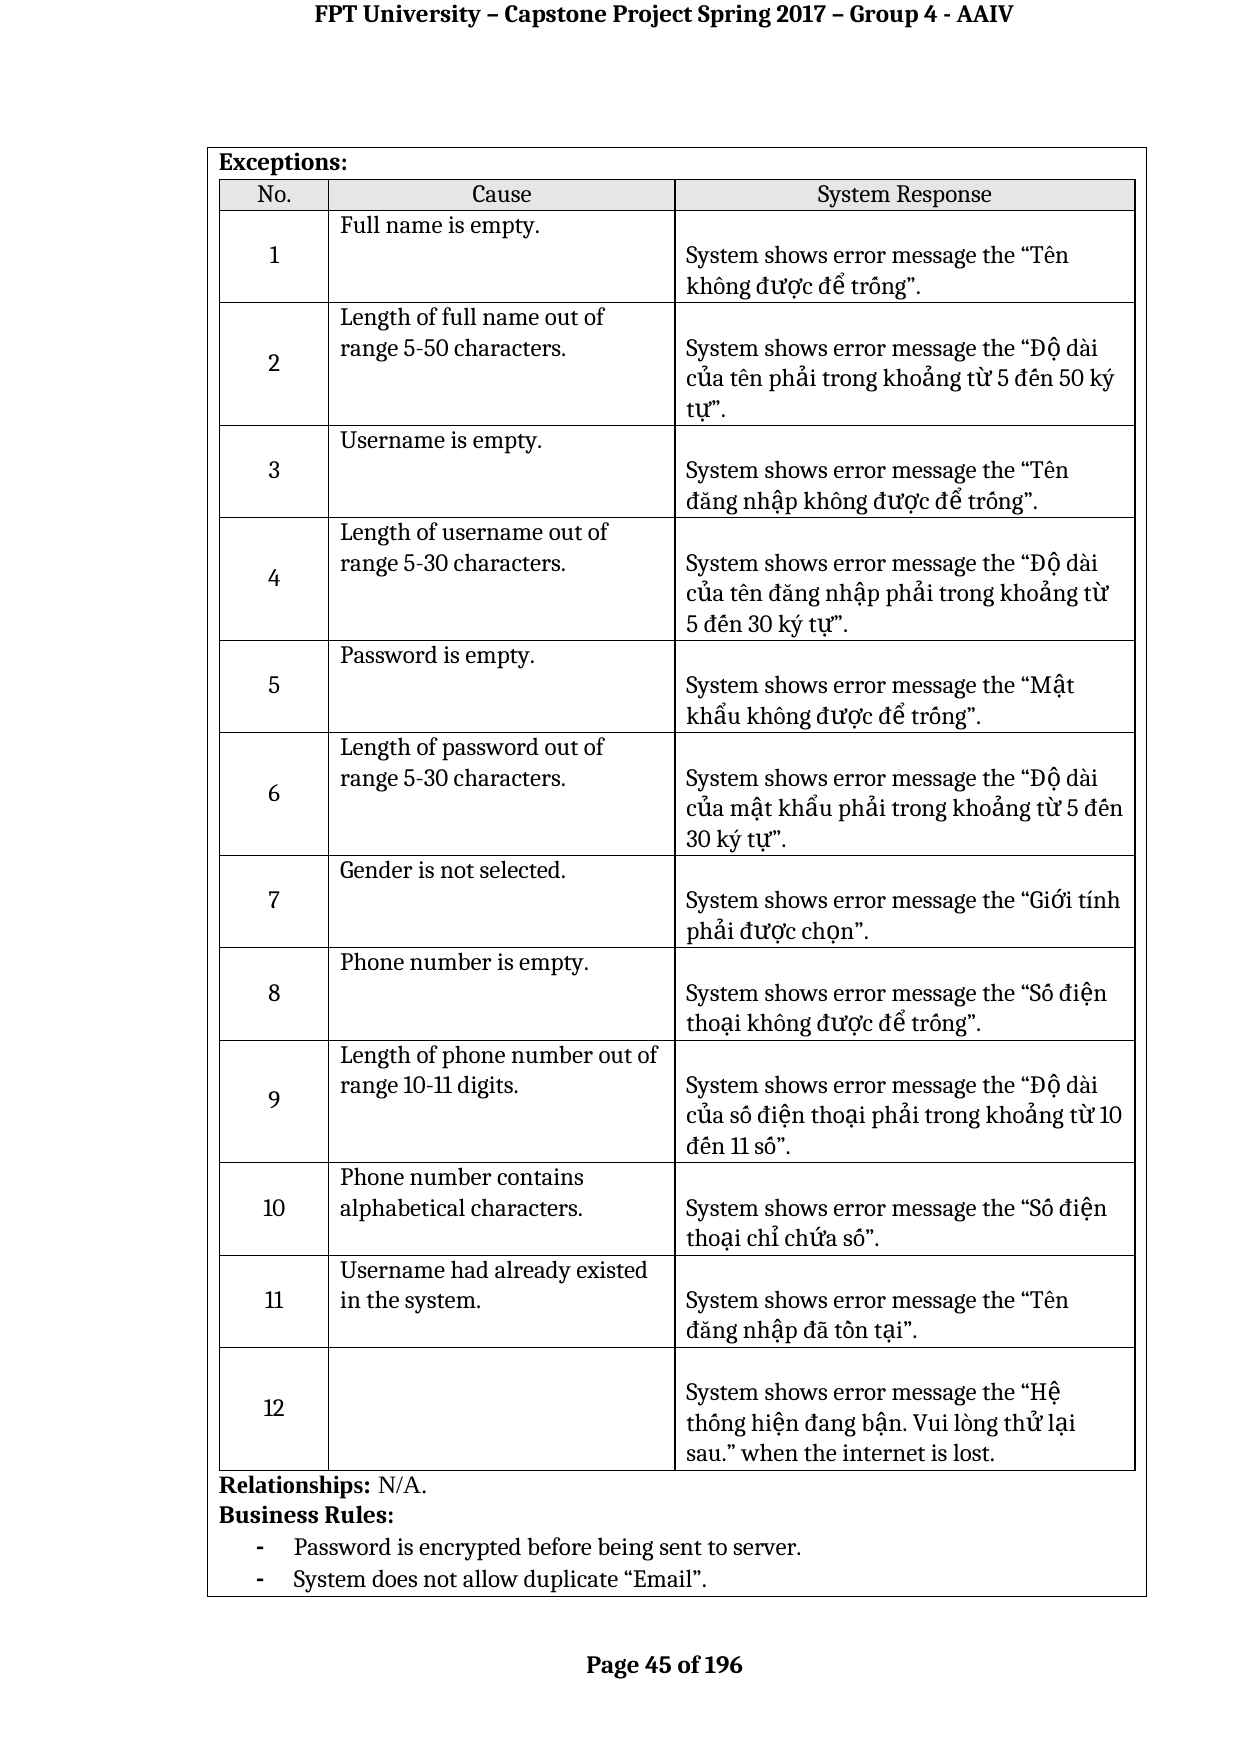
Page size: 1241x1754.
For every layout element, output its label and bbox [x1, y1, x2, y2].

table_cell [208, 148, 1146, 1596]
